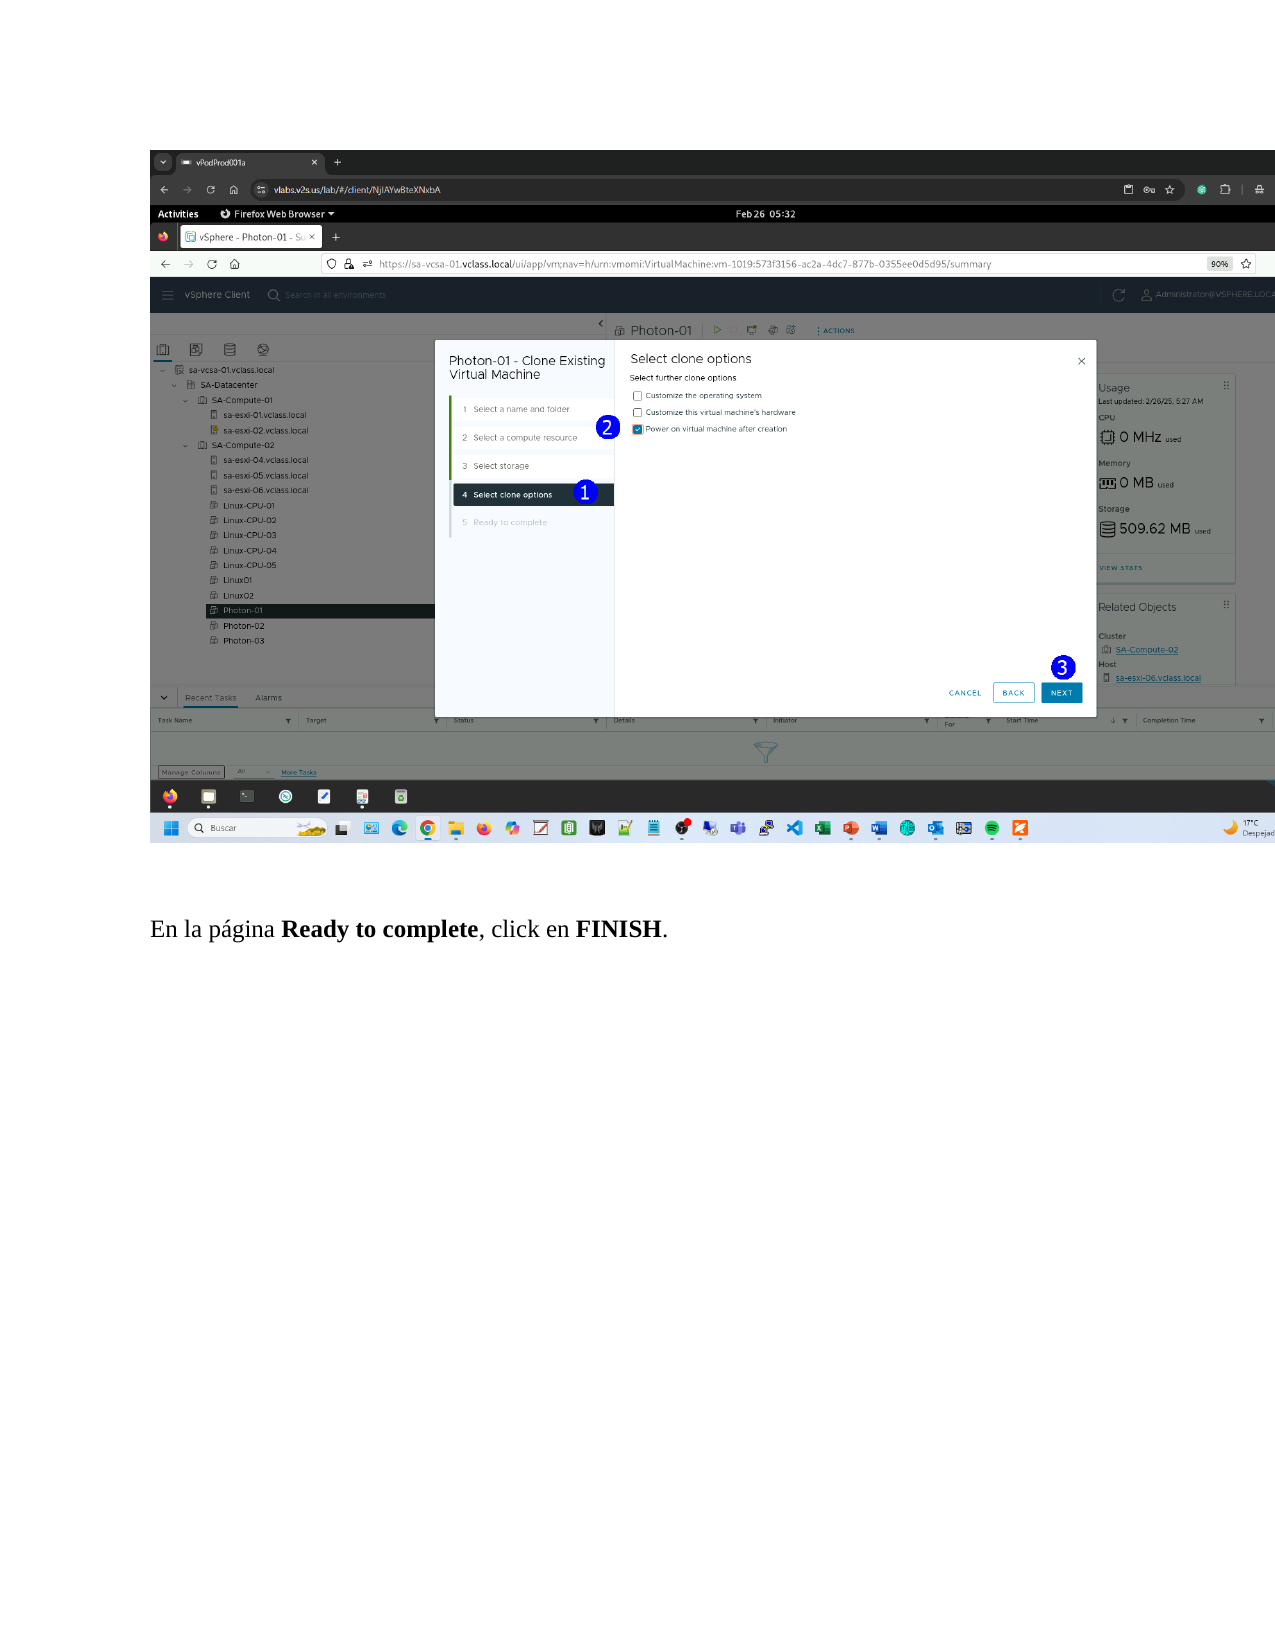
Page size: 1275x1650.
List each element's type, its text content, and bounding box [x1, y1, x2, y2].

picture [150, 150, 1275, 843]
text En la página Ready to complete, click en FINISH. [150, 914, 1125, 942]
